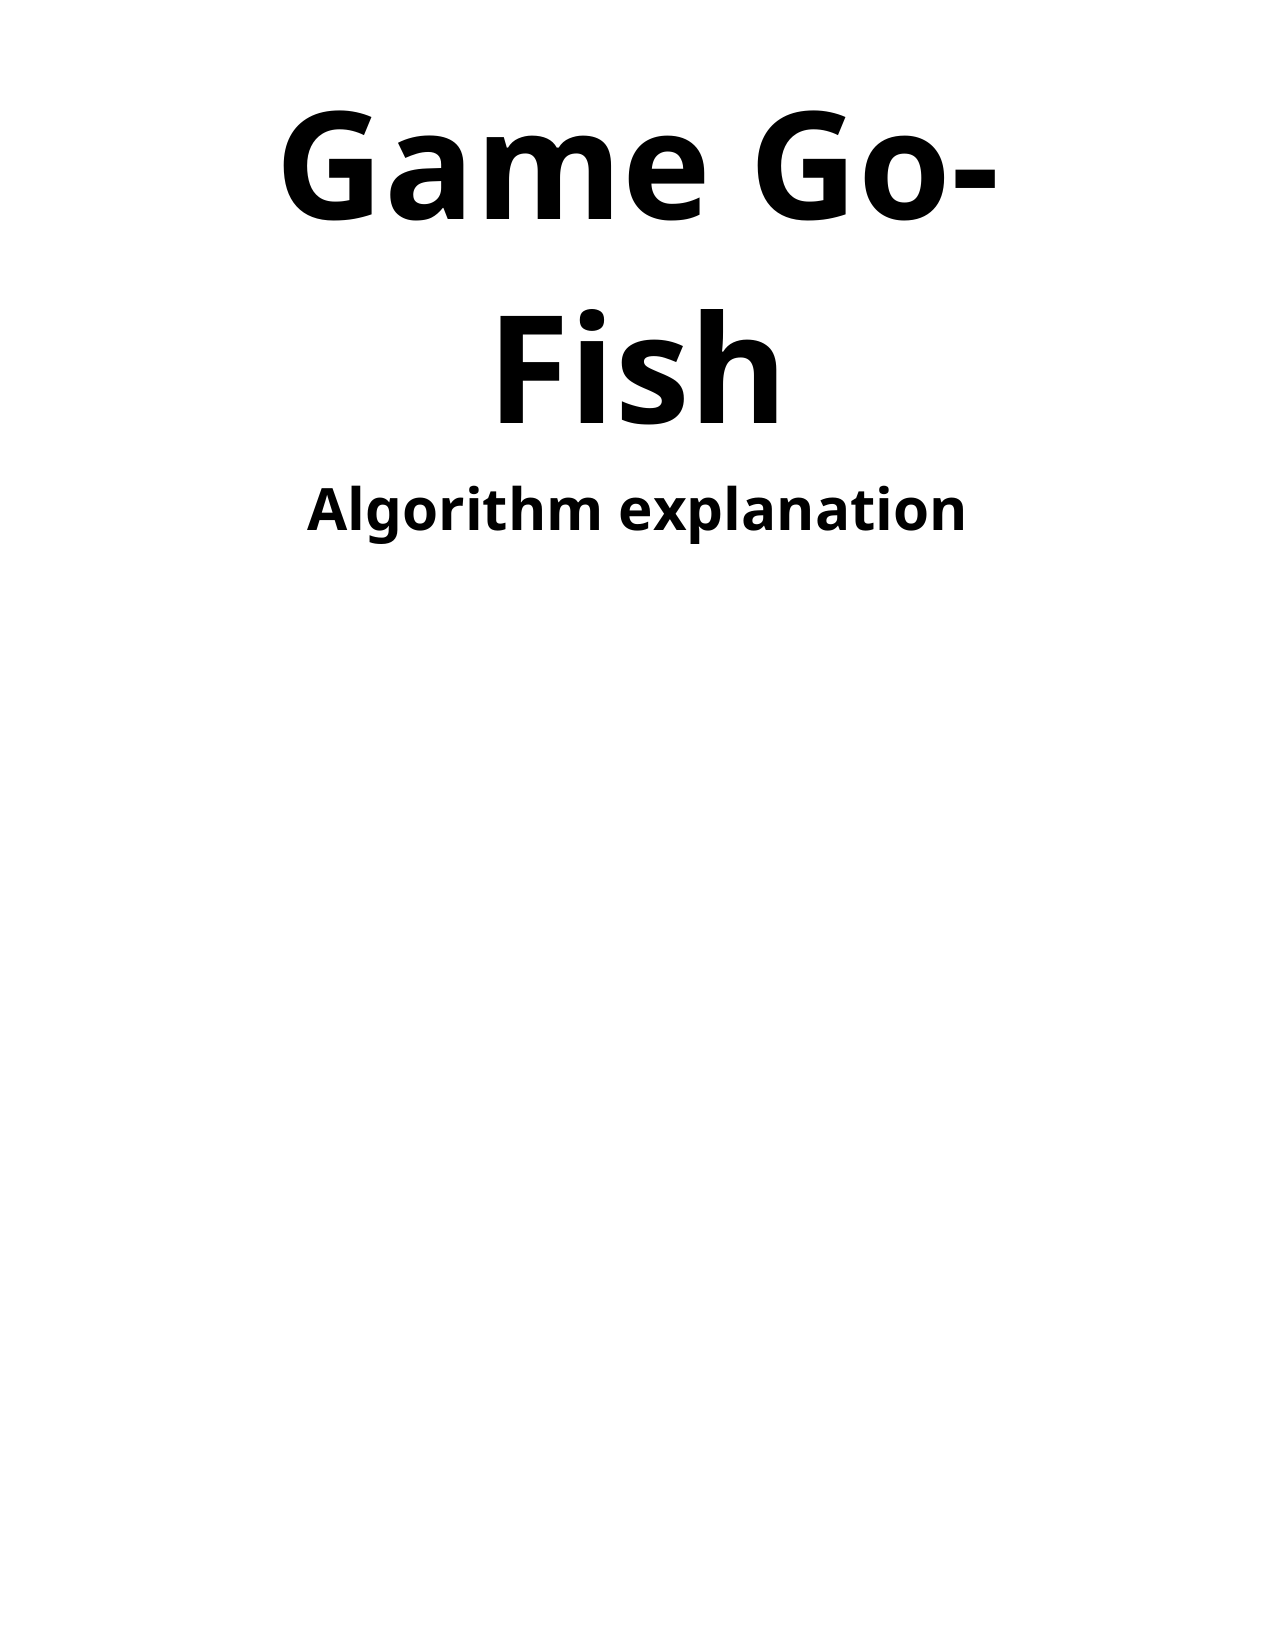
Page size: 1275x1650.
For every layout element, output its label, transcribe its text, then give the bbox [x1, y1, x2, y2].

text Algorithm explanation [150, 468, 1125, 547]
text Game Go-Fish [150, 59, 1125, 468]
